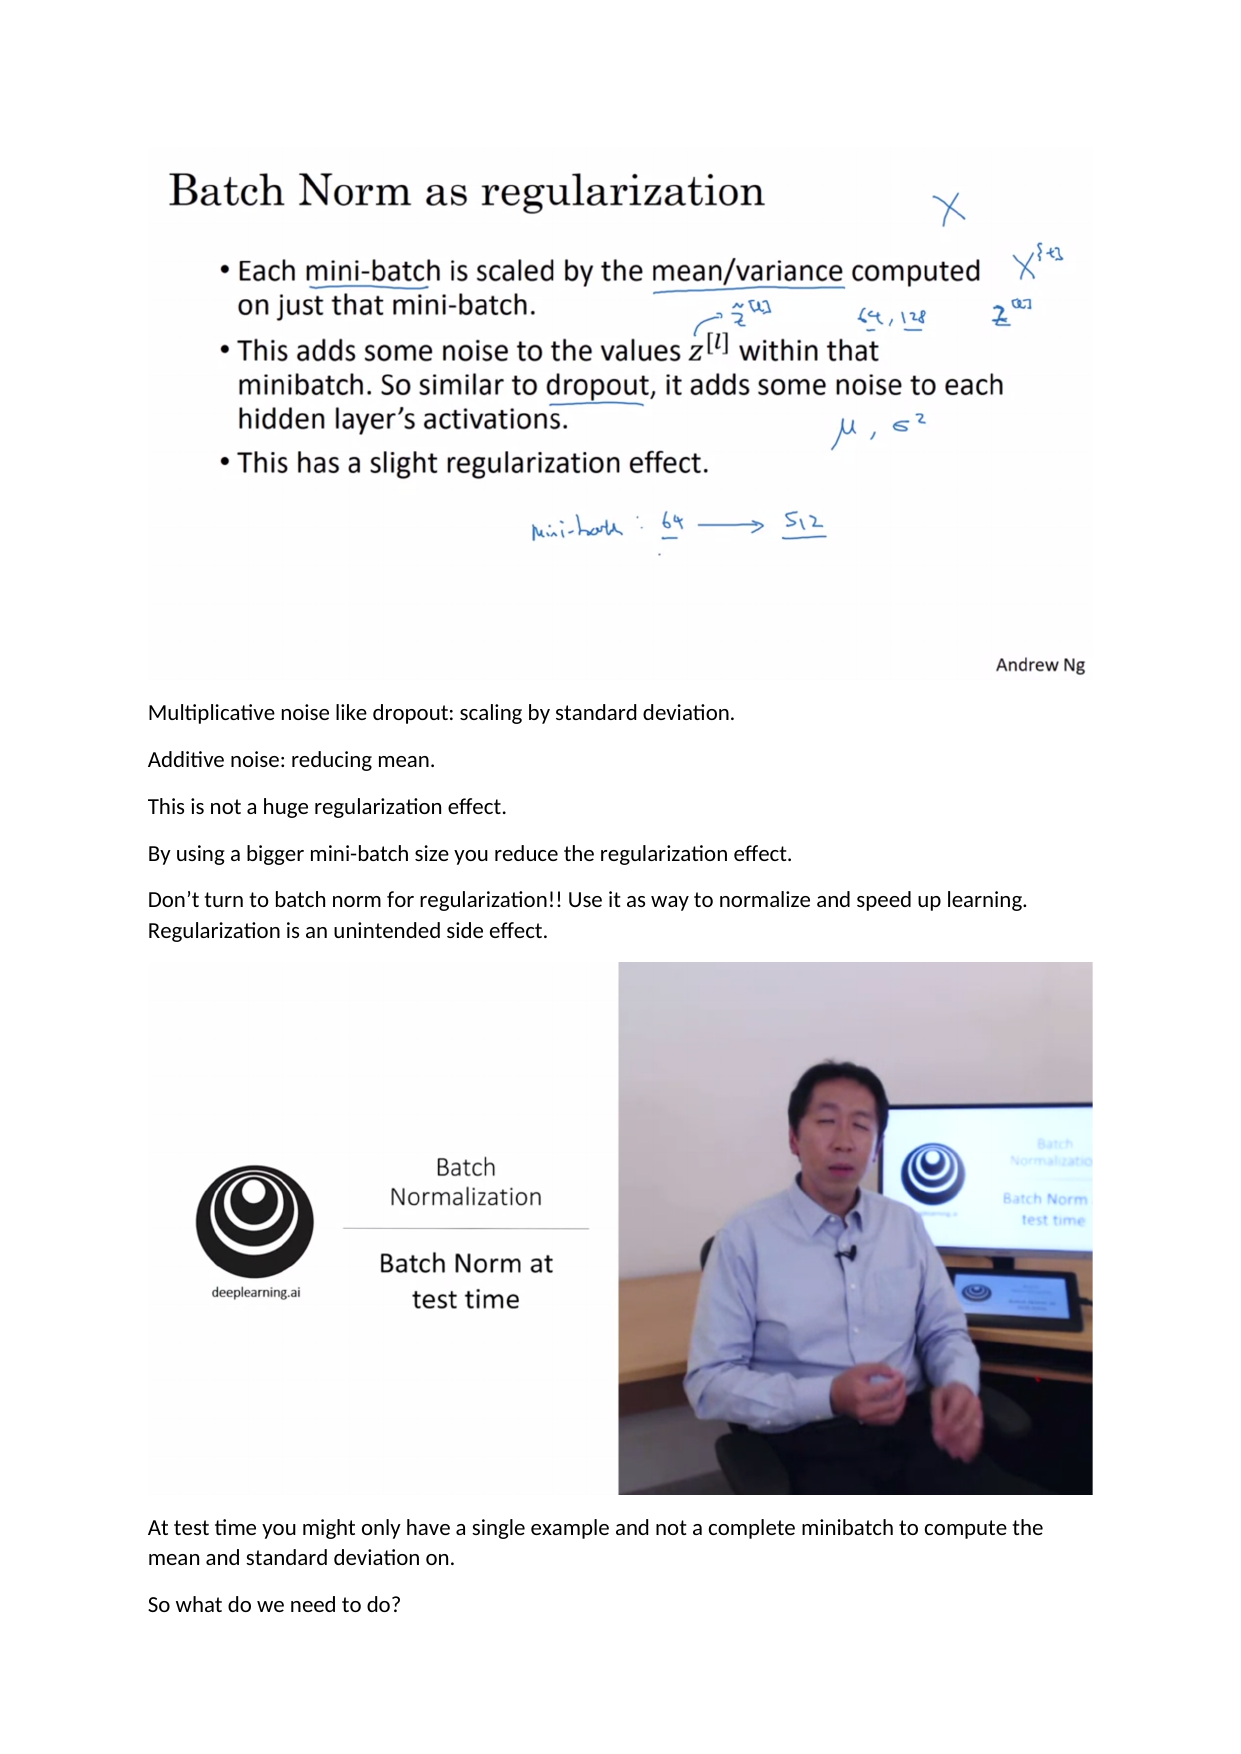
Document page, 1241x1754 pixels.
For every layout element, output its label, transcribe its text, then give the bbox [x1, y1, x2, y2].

text Don’t turn to batch norm for regularization!! Use it as way to normalize and speed up learning. Regularization is an unintended side effect. [148, 886, 1093, 944]
text At test time you might only have a single example and not a complete minibatch to compute the mean and standard deviation on. [148, 1513, 1093, 1571]
picture [147, 147, 1093, 680]
text So what do we need to do? [148, 1590, 1093, 1618]
text Additive noise: reducing mean. [148, 745, 1093, 773]
picture [147, 962, 1093, 1495]
text By using a bigger mini-batch size you reduce the regularization effect. [148, 839, 1093, 867]
text Multiplicative noise like dropout: scaling by standard deviation. [148, 698, 1093, 726]
text This is not a huge regularization effect. [148, 792, 1093, 820]
